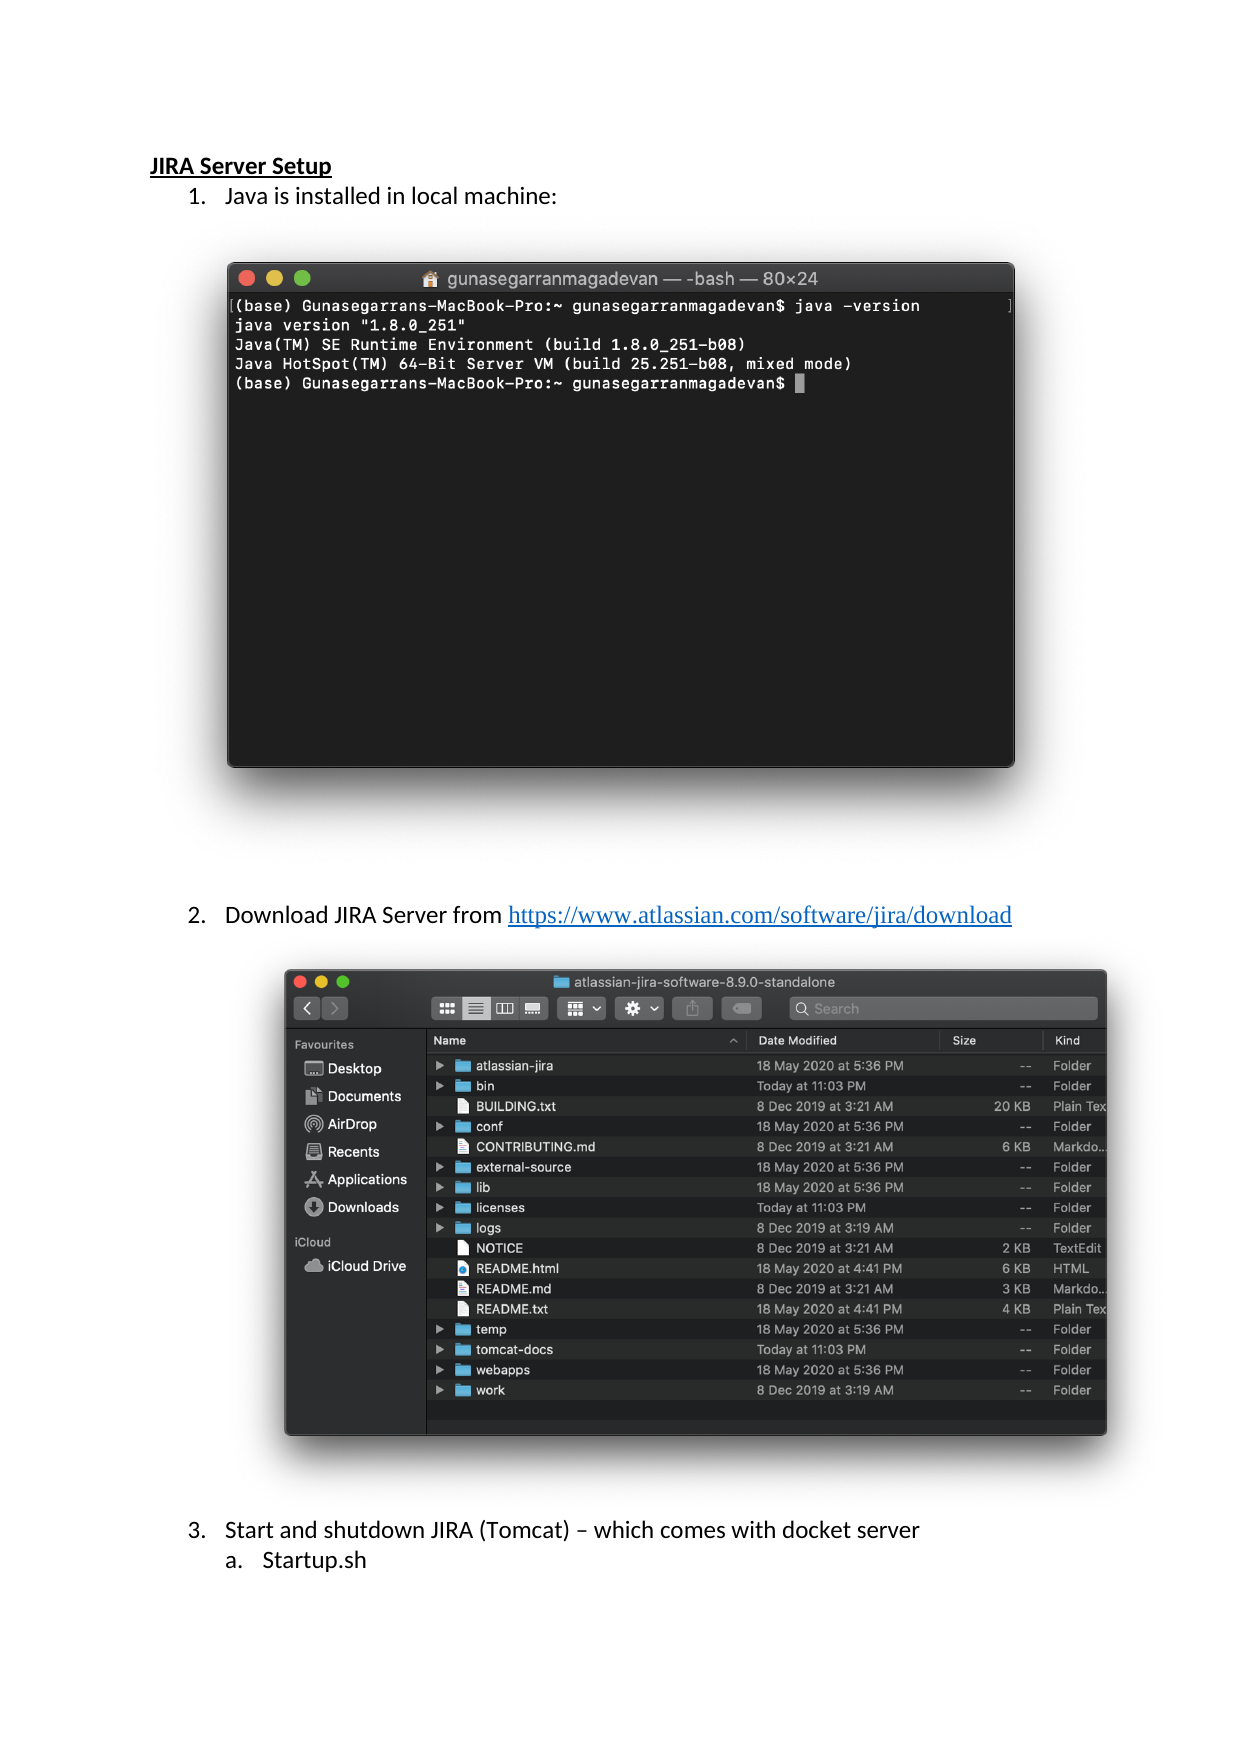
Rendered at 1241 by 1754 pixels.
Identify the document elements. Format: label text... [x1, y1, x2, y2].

text JIRA Server Setup [150, 150, 1090, 181]
picture [150, 211, 1091, 869]
list Download JIRA Server from https://www.atlassian.com/software/jira/download [187, 899, 1090, 930]
list Start and shutdown JIRA (Tomcat) – which comes with docket server [187, 1514, 1090, 1544]
list Java is installed in local machine: [187, 181, 1090, 211]
list Startup.sh [225, 1544, 1090, 1575]
picture [225, 929, 1166, 1514]
